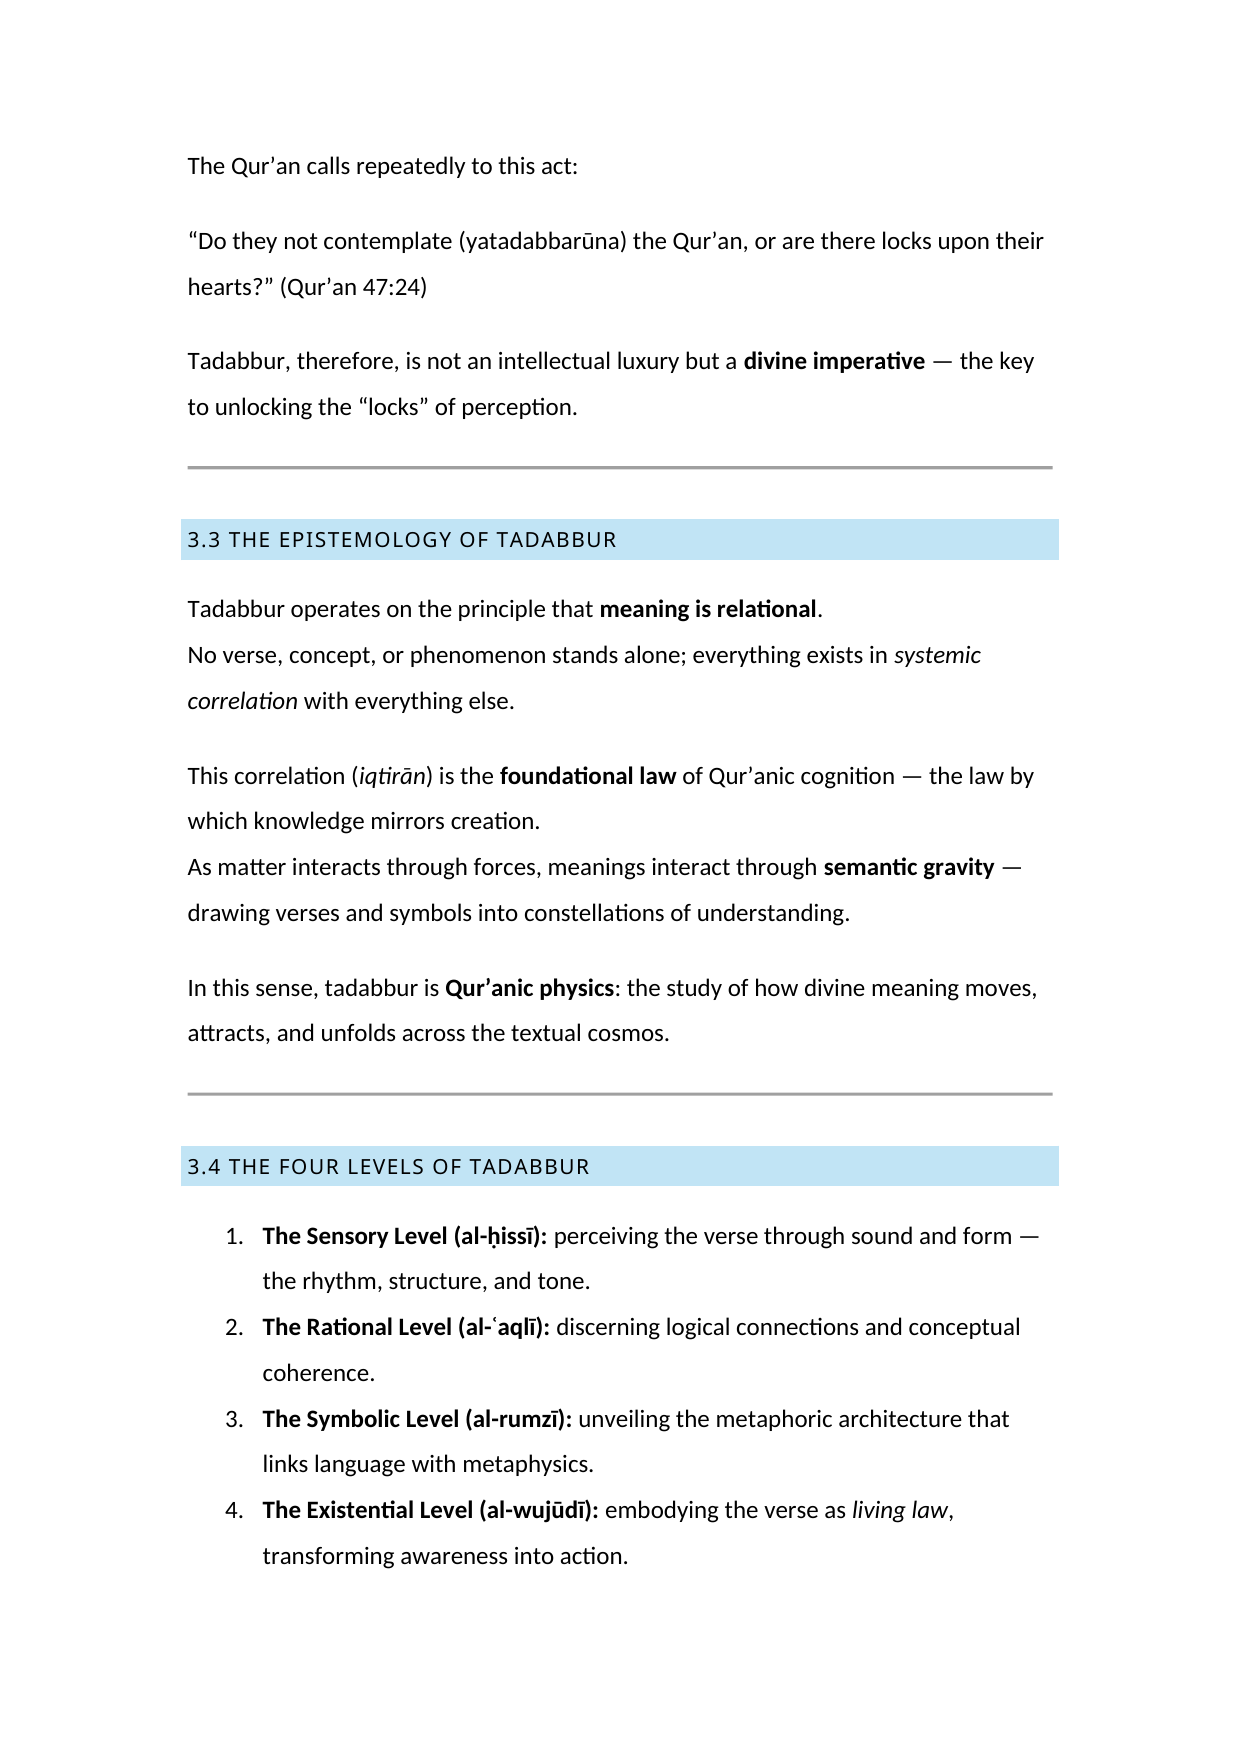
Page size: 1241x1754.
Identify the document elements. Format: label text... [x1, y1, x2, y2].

list The Rational Level (al-ʿaqlī): discerning logical connections and conceptual coherence. [225, 1311, 1053, 1387]
text “Do they not contemplate (yatadabbarūna) the Qur’an, or are there locks upon their hearts?” (Qur’an 47:24) [187, 225, 1053, 301]
text The Qur’an calls repeatedly to this act: [187, 150, 1053, 181]
subtitle The Epistemology of Tadabbur [188, 525, 1053, 554]
text Tadabbur, therefore, is not an intellectual luxury but a divine imperative — the key to unlocking the “locks” of perception. [187, 346, 1053, 422]
list The Existential Level (al-wujūdī): embodying the verse as living law, transforming awareness into action. [225, 1494, 1053, 1570]
text In this sense, tadabbur is Qur’anic physics: the study of how divine meaning moves, attracts, and unfolds across the textual cosmos. [187, 972, 1053, 1048]
list The Sensory Level (al-ḥissī): perceiving the verse through sound and form — the rhythm, structure, and tone. [225, 1220, 1053, 1296]
list The Symbolic Level (al-rumzī): unveiling the metaphoric architecture that links language with metaphysics. [225, 1403, 1053, 1479]
text Tadabbur operates on the principle that meaning is relational. No verse, concept, or phenomenon stands alone; everything exists in systemic correlation with everything else. [187, 593, 1053, 715]
text This correlation (iqtirān) is the foundational law of Qur’anic cognition — the law by which knowledge mirrors creation. As matter interacts through forces, meanings interact through semantic gravity — drawing verses and symbols into constellations of understanding. [187, 760, 1053, 927]
subtitle The Four Levels of Tadabbur [188, 1152, 1053, 1180]
